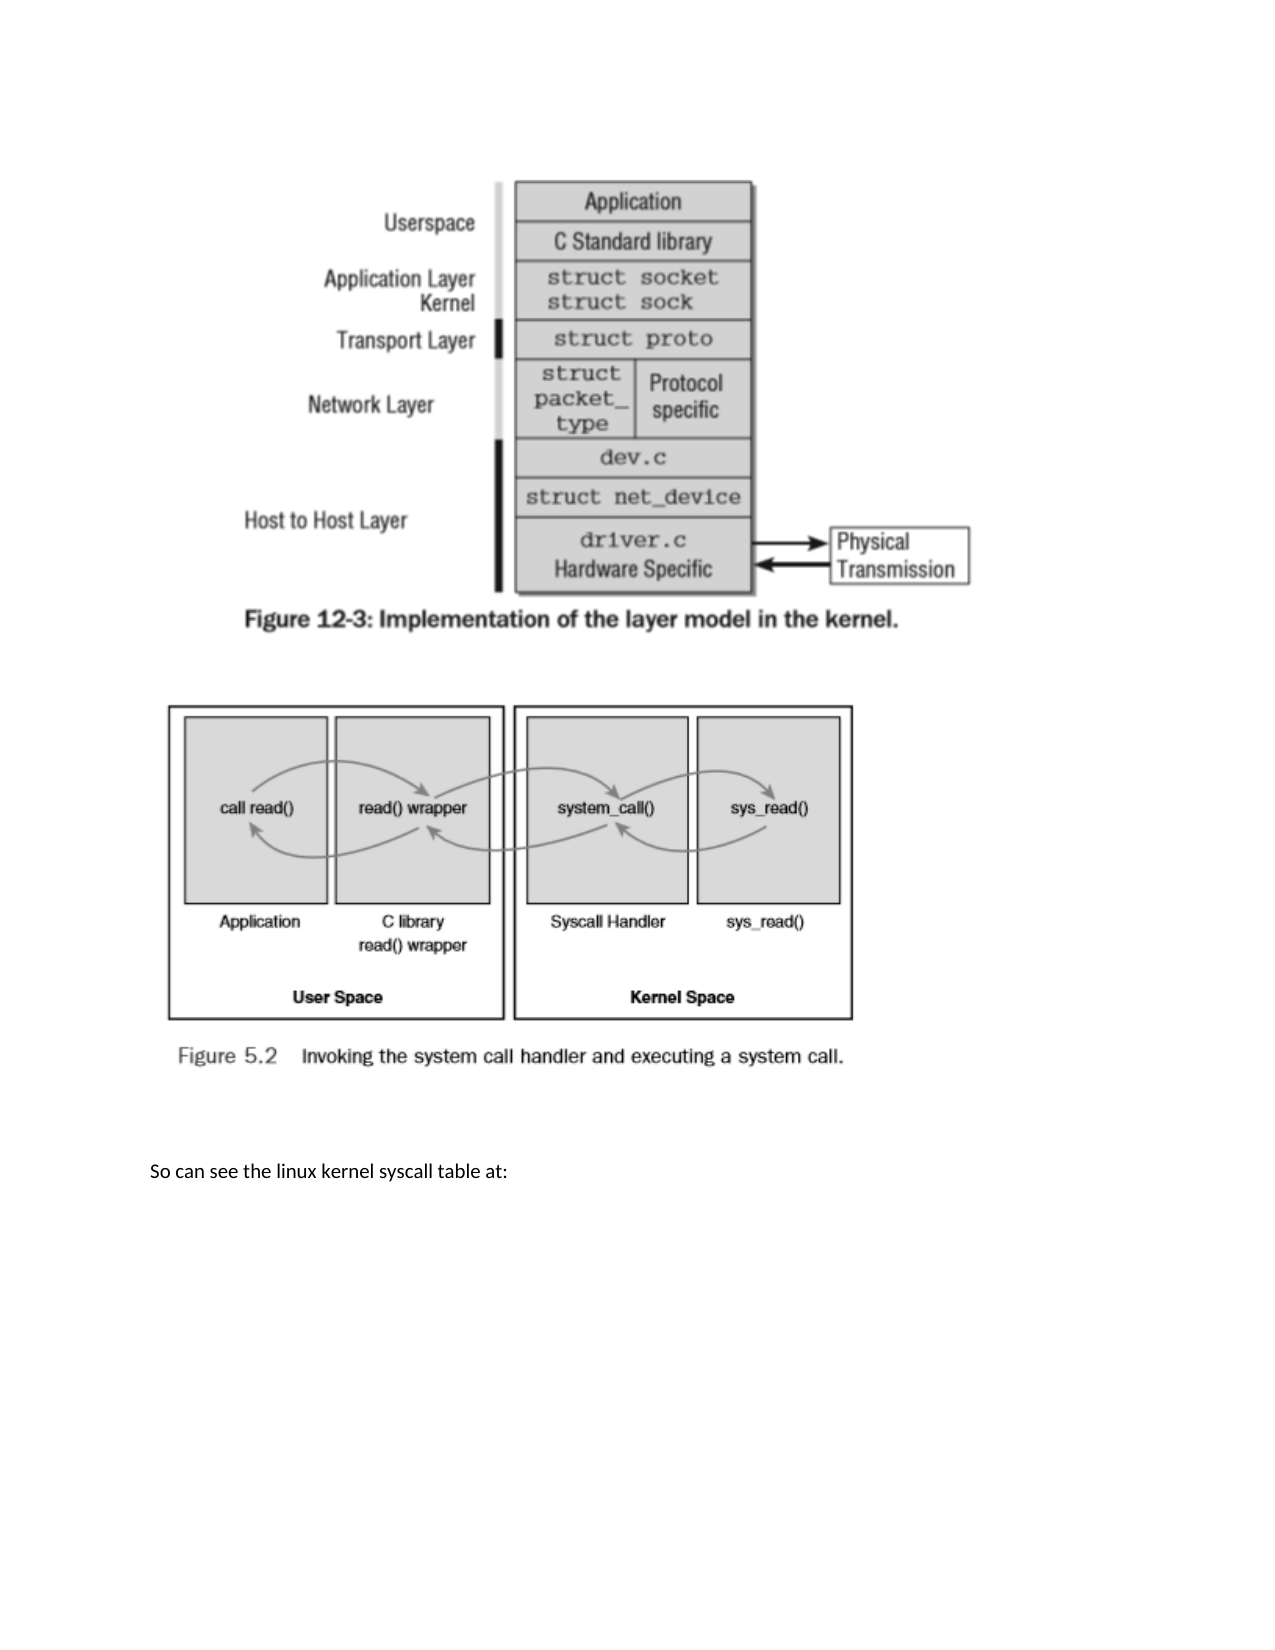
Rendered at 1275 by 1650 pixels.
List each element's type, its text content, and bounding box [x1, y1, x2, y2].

text So can see the linux kernel syscall table at: [150, 1159, 1125, 1184]
picture [150, 150, 1046, 651]
picture [150, 674, 872, 1085]
